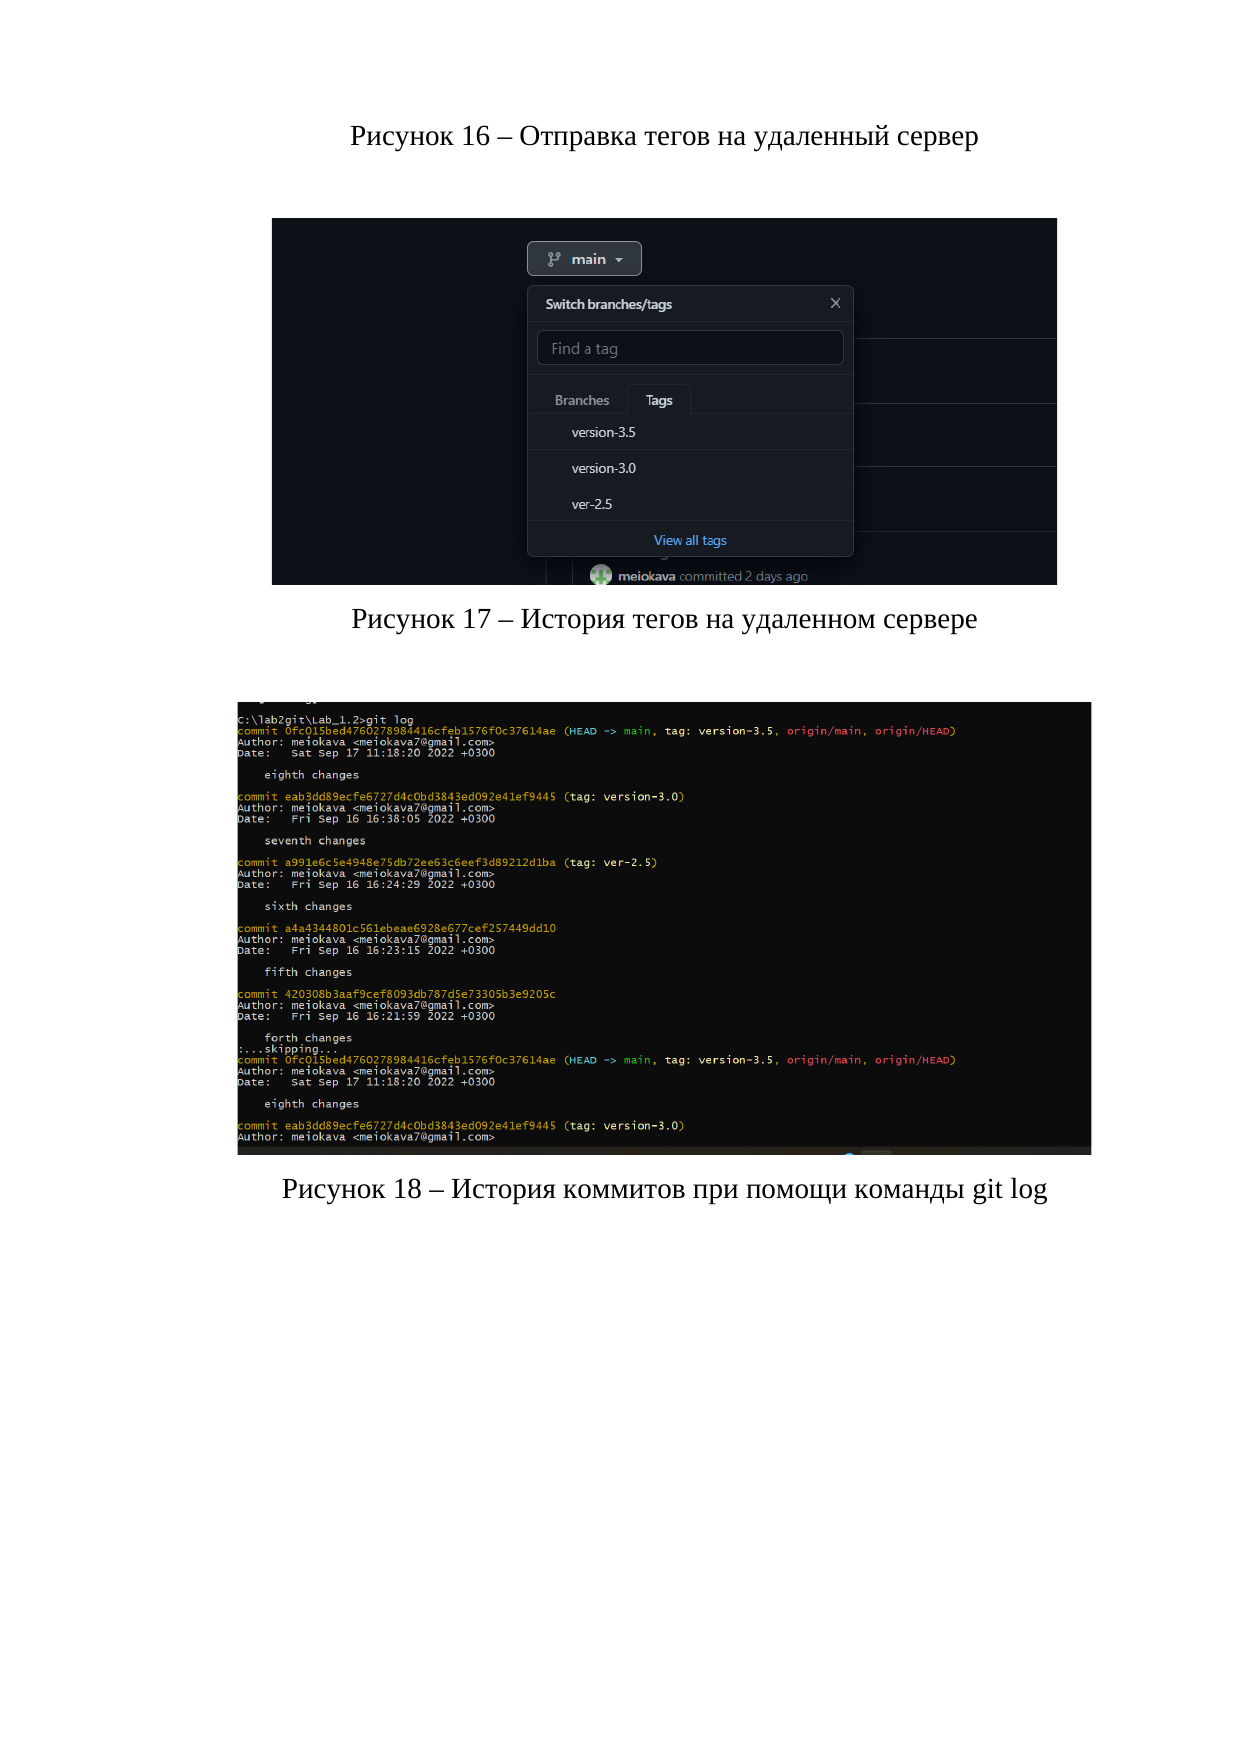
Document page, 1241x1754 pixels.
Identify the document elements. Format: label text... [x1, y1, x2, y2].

text Рисунок 17 – История тегов на удаленном сервере [177, 601, 1152, 635]
text Рисунок 16 – Отправка тегов на удаленный сервер [177, 118, 1152, 152]
picture [237, 702, 1092, 1155]
text Рисунок 18 – История коммитов при помощи команды git log [177, 1172, 1152, 1205]
picture [271, 218, 1058, 585]
